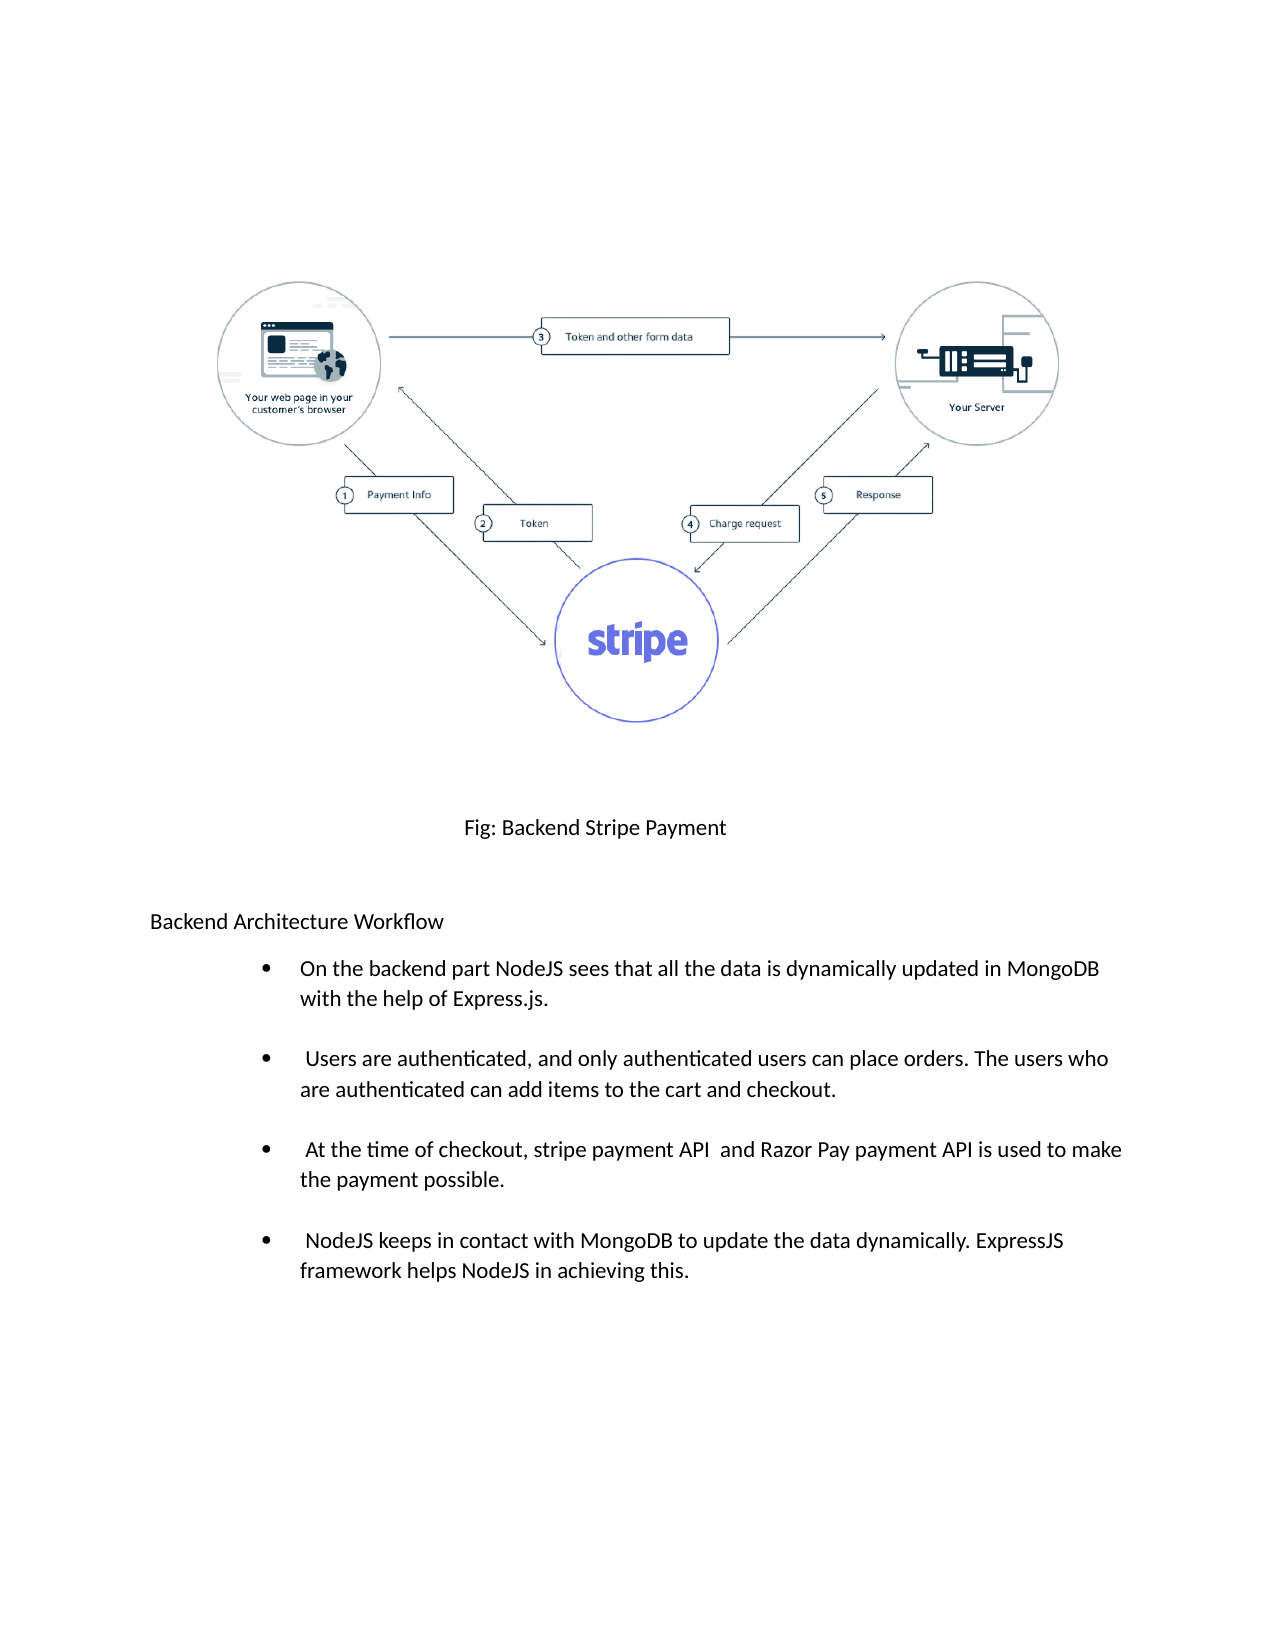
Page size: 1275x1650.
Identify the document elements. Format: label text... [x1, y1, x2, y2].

list On the backend part NodeJS sees that all the data is dynamically updated in MongoDB with the help of Express.js. [262, 954, 1125, 1012]
list Users are authenticated, and only authenticated users can place orders. The users who are authenticated can add items to the cart and checkout. [262, 1044, 1125, 1103]
text Fig: Backend Stripe Payment [150, 813, 1125, 841]
picture [150, 196, 1125, 795]
list NodeJS keeps in contact with MongoDB to update the data dynamically. ExpressJS framework helps NodeJS in achieving this. [262, 1226, 1125, 1284]
list At the time of checkout, stripe payment API and Razor Pay payment API is used to make the payment possible. [262, 1135, 1125, 1193]
text Backend Architecture Workflow [150, 907, 1125, 935]
